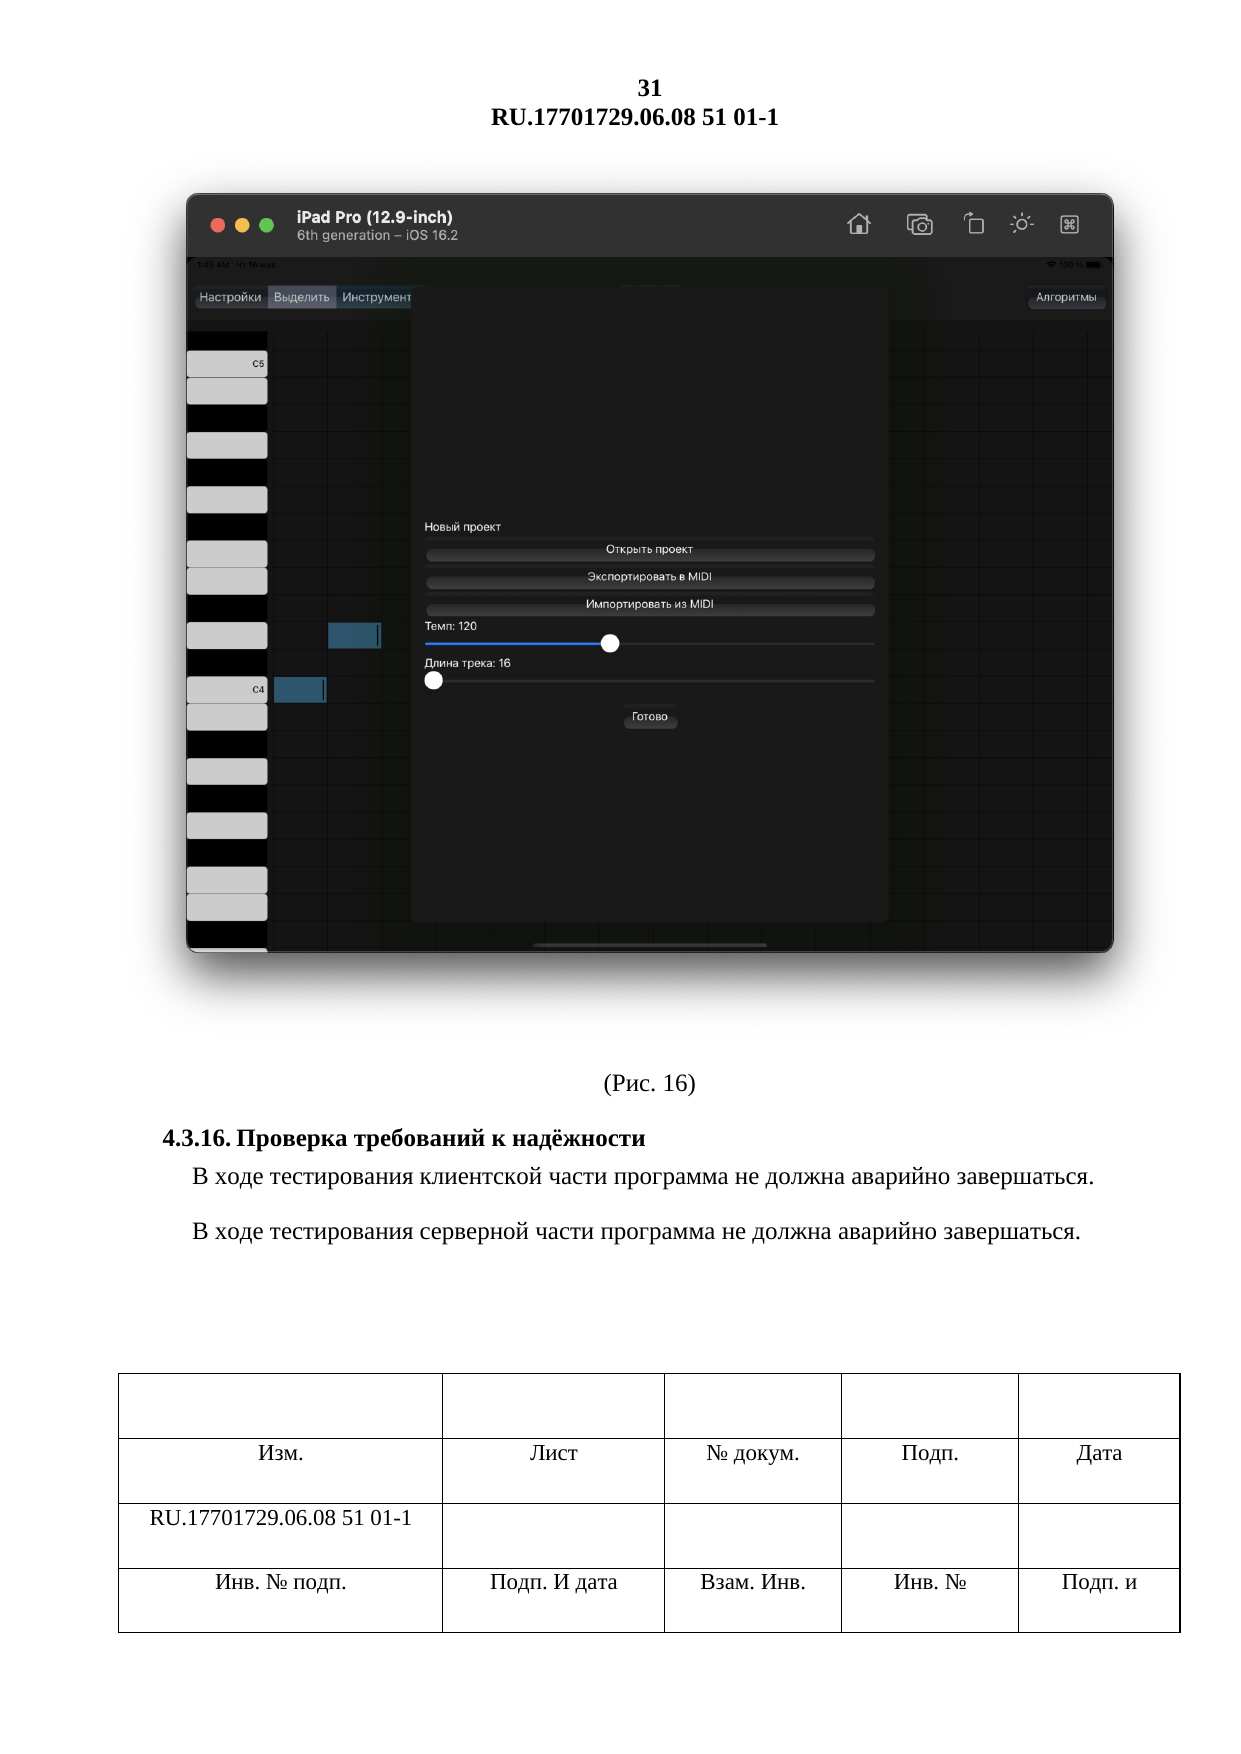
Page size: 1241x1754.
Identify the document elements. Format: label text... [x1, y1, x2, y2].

text В ходе тестирования клиентской части программа не должна аварийно завершаться. [118, 1161, 1181, 1189]
text (Рис. 16) [118, 1068, 1181, 1097]
picture [118, 147, 1181, 1042]
list Проверка требований к надёжности [162, 1123, 1181, 1152]
text В ходе тестирования серверной части программа не должна аварийно завершаться. [118, 1216, 1181, 1245]
